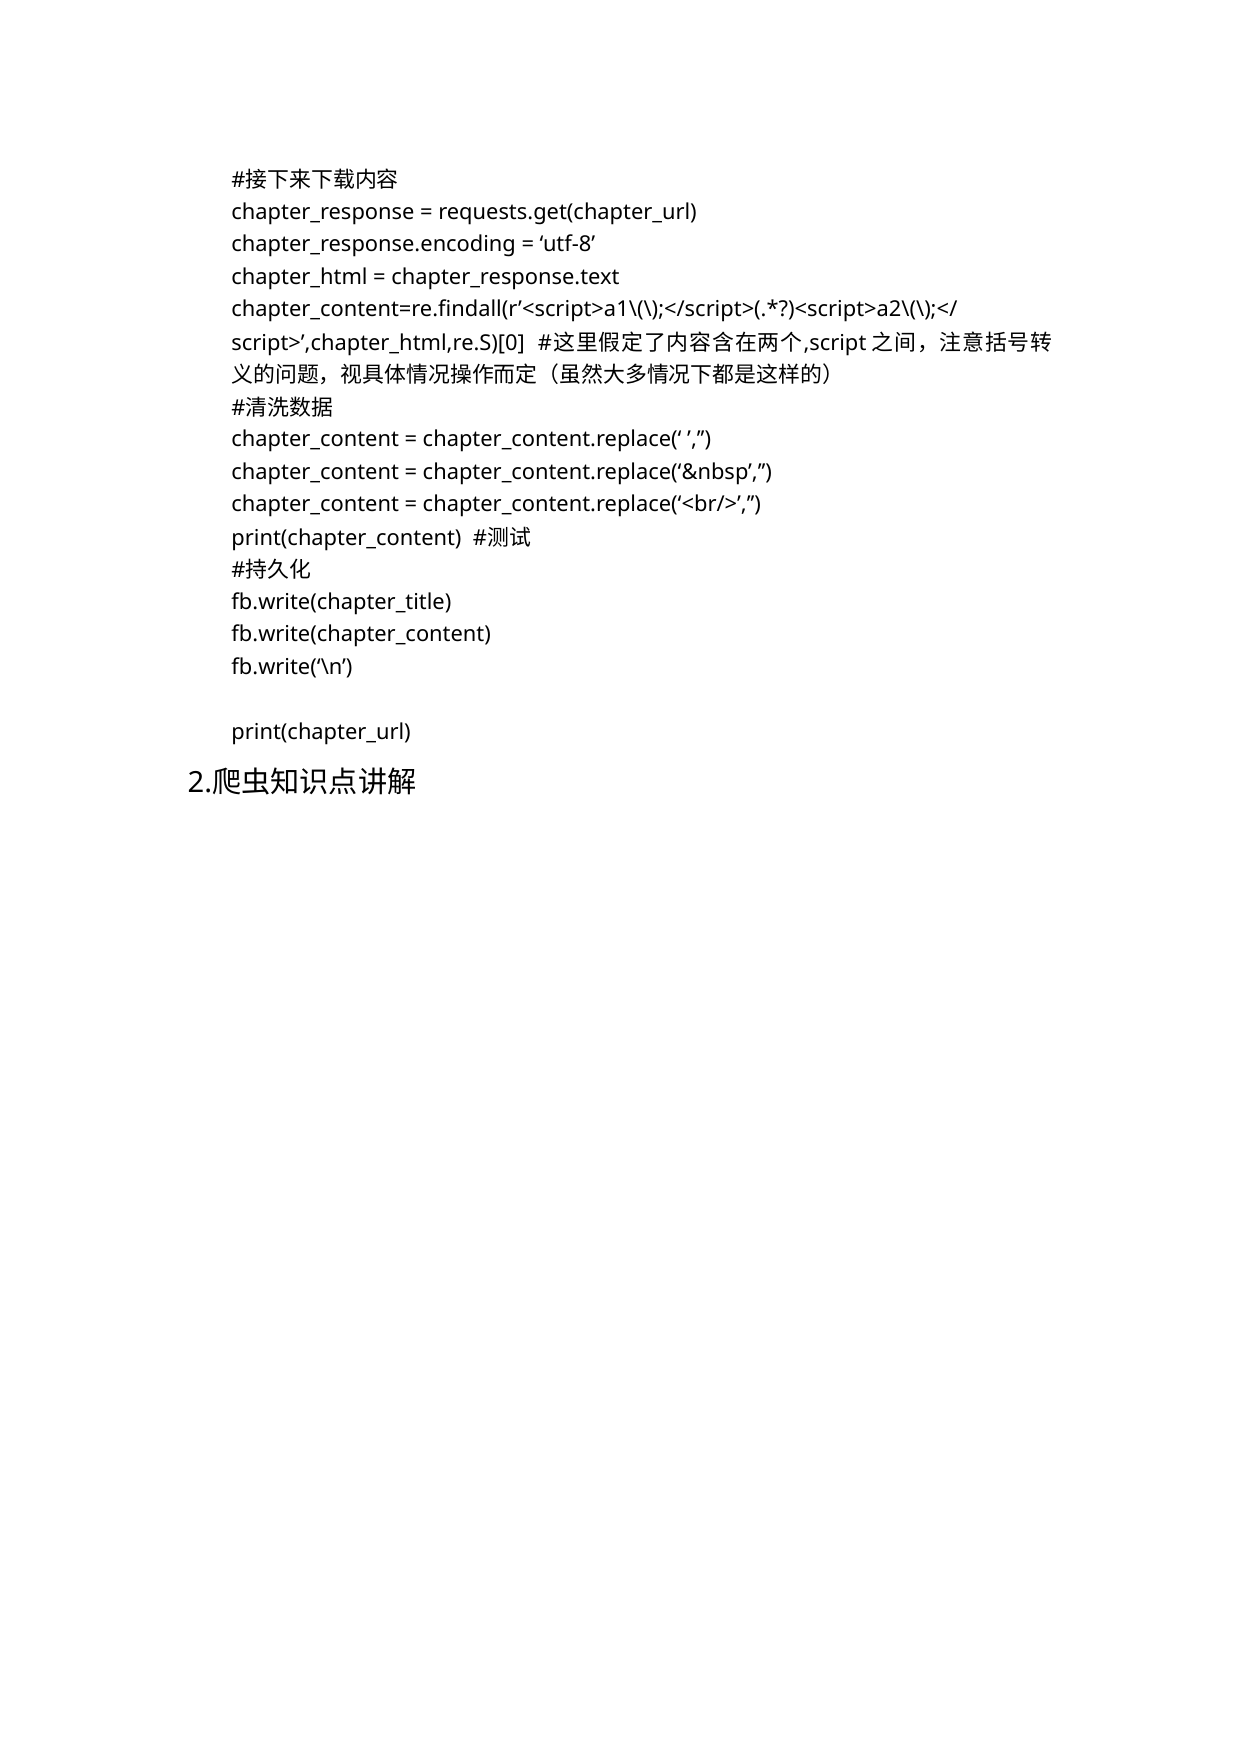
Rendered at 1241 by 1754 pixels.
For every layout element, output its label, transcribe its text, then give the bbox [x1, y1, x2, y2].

text #接下来下载内容 [187, 162, 1053, 194]
text #清洗数据 [231, 389, 1053, 422]
text chapter_html = chapter_response.text [187, 259, 1053, 292]
text 2.爬虫知识点讲解 [187, 747, 1053, 812]
text chapter_content=re.findall(r’<script>a1\(\);</script>(.*?)<script>a2\(\);</script>’,chapter_html,re.S)[0] #这里假定了内容含在两个,script之间，注意括号转义的问题，视具体情况操作而定（虽然大多情况下都是这样的） [231, 292, 1053, 389]
text chapter_content = chapter_content.replace(‘&nbsp’,’’) [231, 454, 1053, 487]
text fb.write(‘\n’) [231, 649, 1053, 682]
text chapter_content = chapter_content.replace(‘<br/>’,’’) [231, 487, 1053, 519]
text print(chapter_content) #测试 [231, 519, 1053, 552]
text fb.write(chapter_content) [231, 617, 1053, 649]
text #持久化 [231, 552, 1053, 584]
text chapter_response.encoding = ‘utf-8’ [187, 227, 1053, 259]
text print(chapter_url) [231, 714, 1053, 747]
text fb.write(chapter_title) [231, 584, 1053, 617]
text chapter_content = chapter_content.replace(‘ ’,’’) [231, 422, 1053, 454]
text chapter_response = requests.get(chapter_url) [187, 194, 1053, 227]
